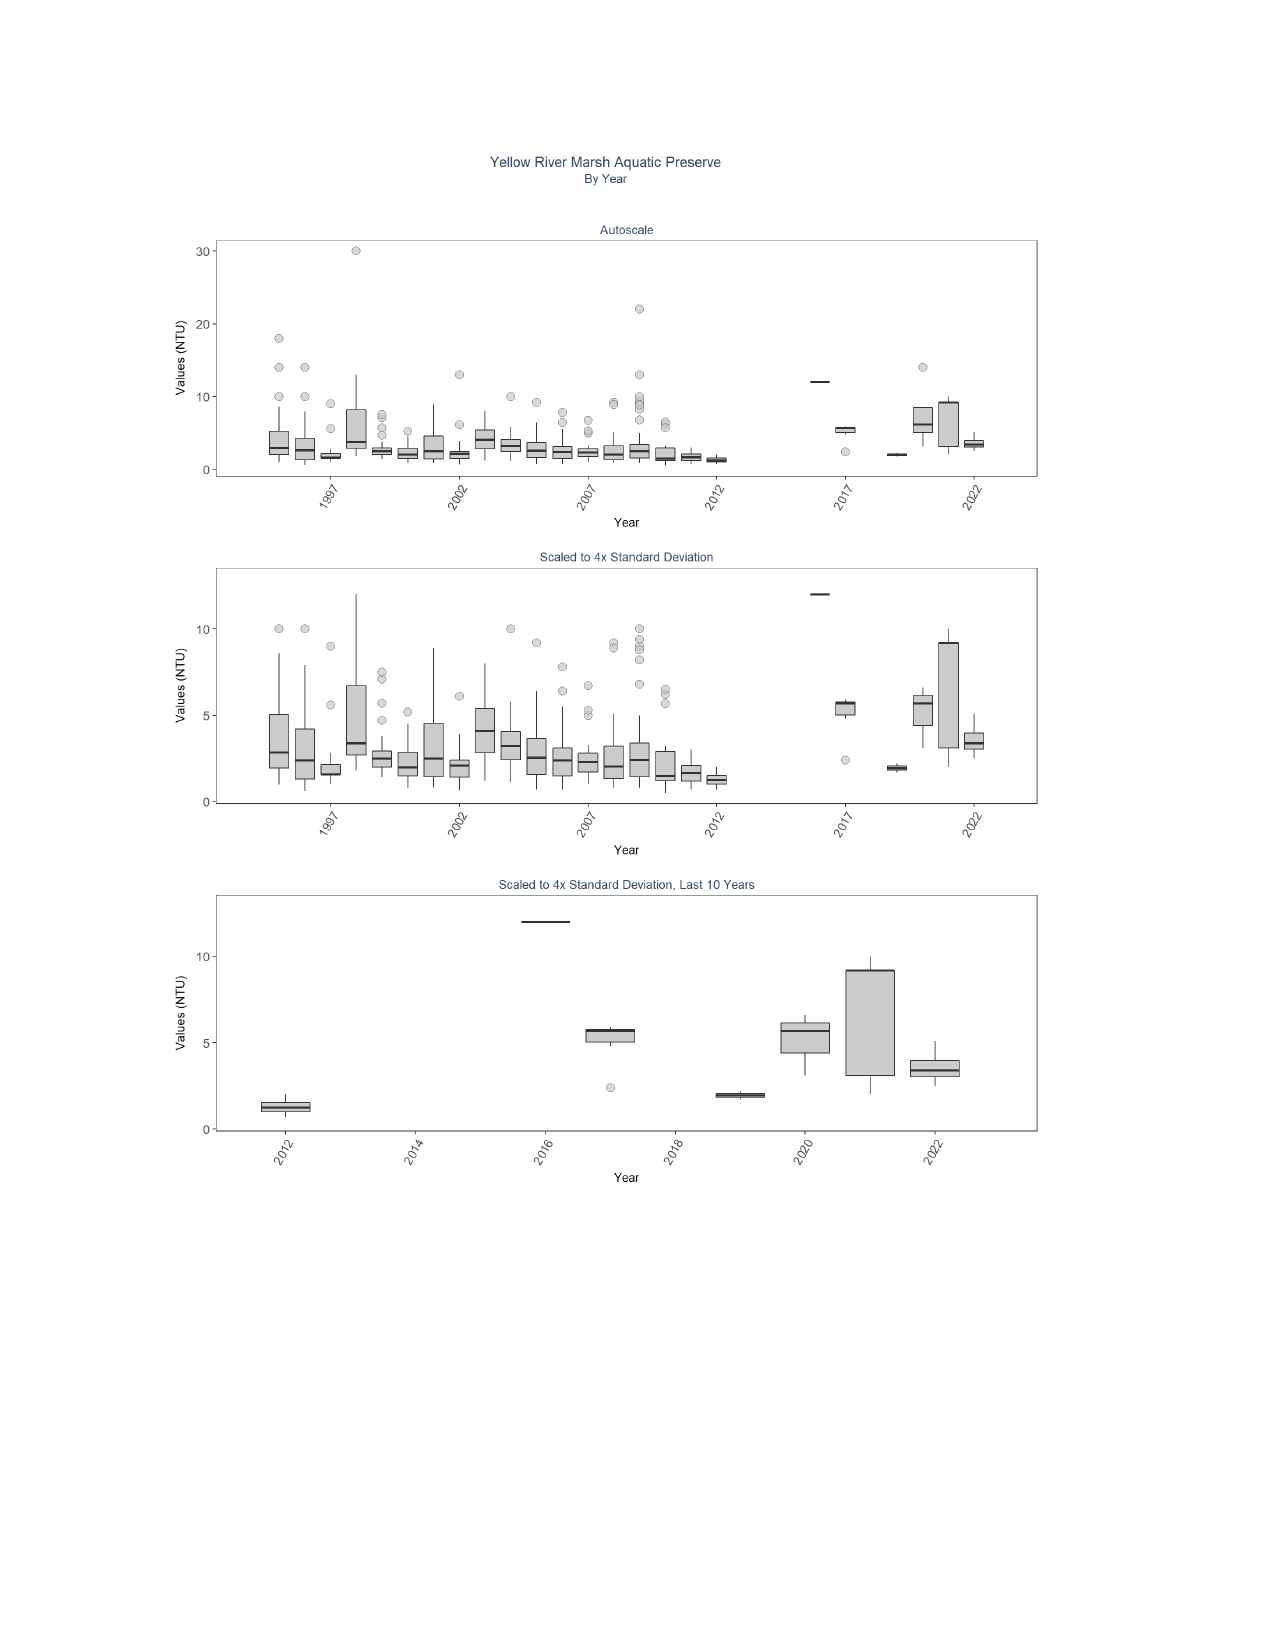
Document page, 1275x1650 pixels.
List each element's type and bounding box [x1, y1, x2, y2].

picture [168, 150, 1044, 1200]
